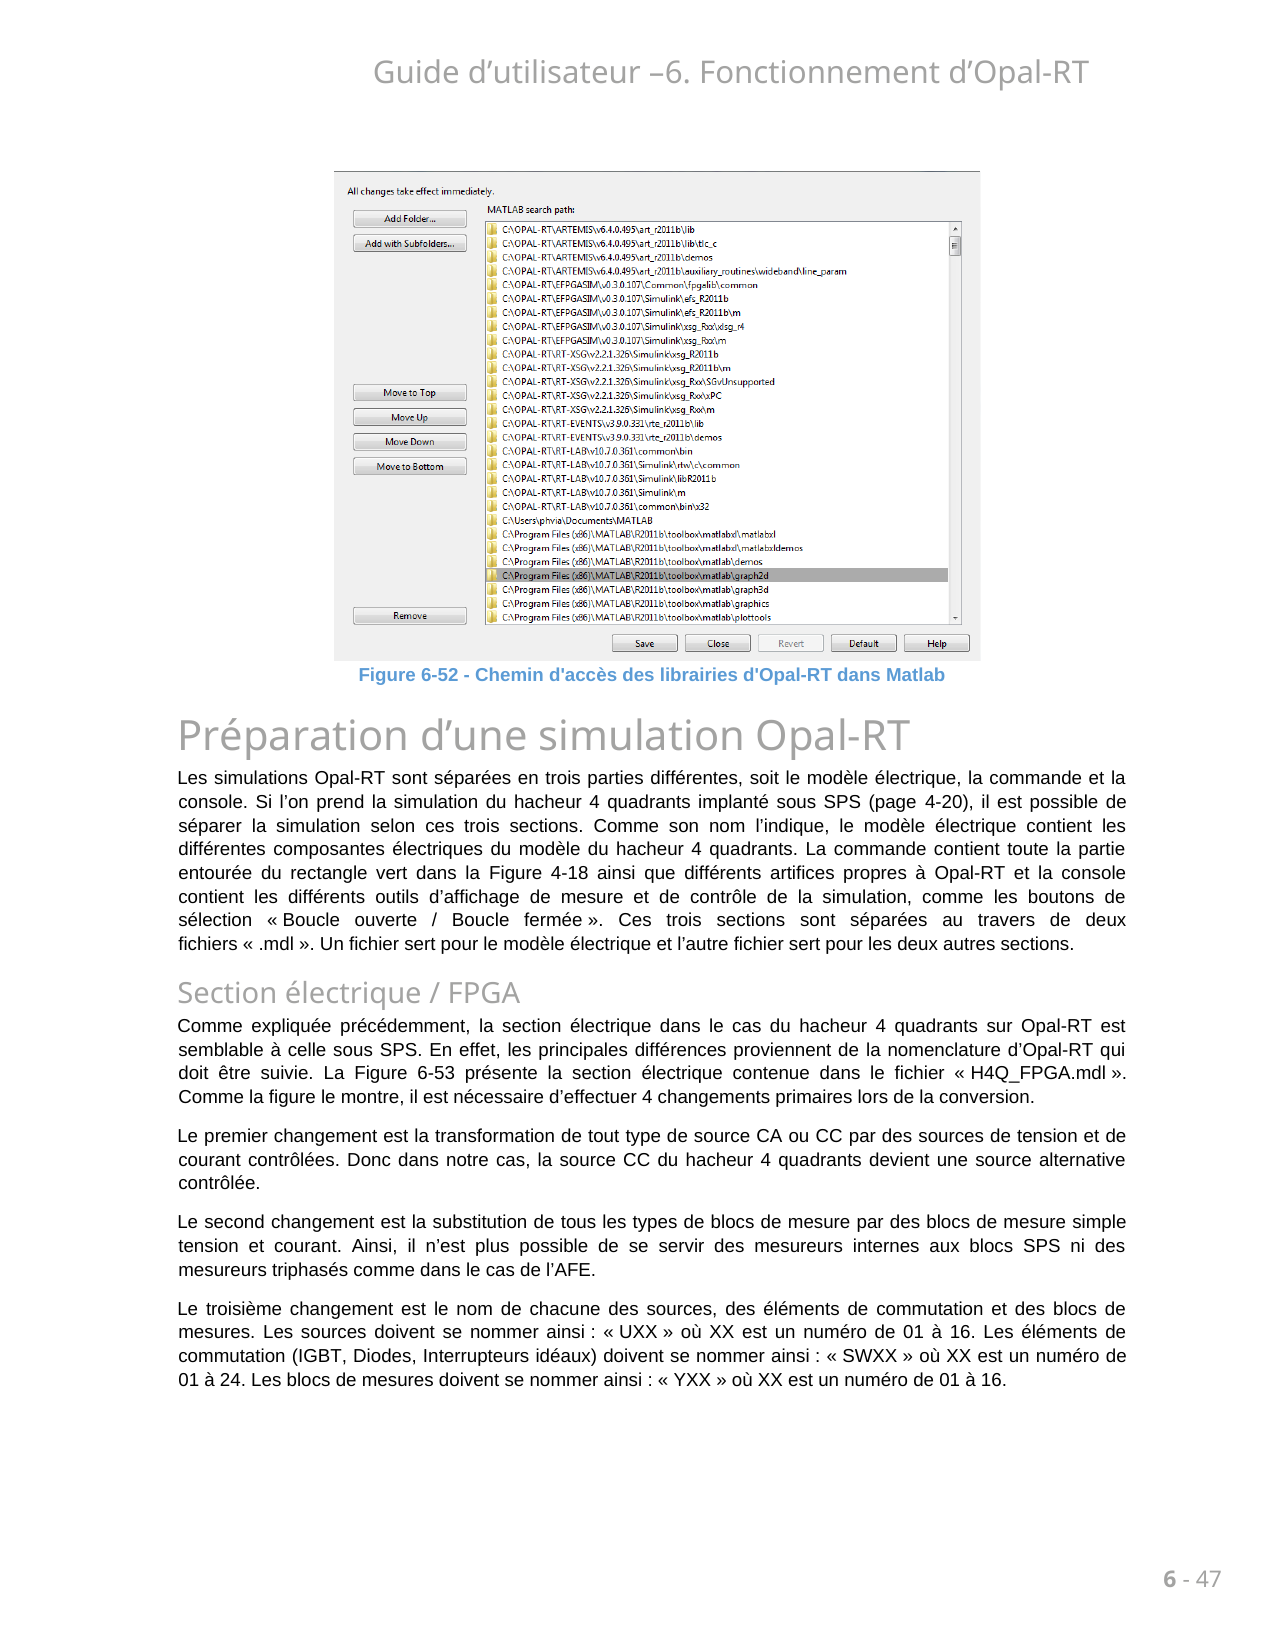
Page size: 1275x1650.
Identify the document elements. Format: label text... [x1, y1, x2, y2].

text Le second changement est la substitution de tous les types de blocs de mesure par des blocs de mesure simple tension et courant. Ainsi, il n’est plus possible de se servir des mesureurs internes aux blocs SPS ni des mesureurs triphasés comme dans le cas de l’AFE. [177, 1211, 1127, 1280]
subtitle Section électrique / FPGA [177, 972, 1127, 1012]
text Les simulations Opal-RT sont séparées en trois parties différentes, soit le modèle électrique, la commande et la console. Si l’on prend la simulation du hacheur 4 quadrants implanté sous SPS (page 4-20), il est possible de séparer la simulation selon ces trois sections. Comme son nom l’indique, le modèle électrique contient les différentes composantes électriques du modèle du hacheur 4 quadrants. La commande contient toute la partie entourée du rectangle vert dans la figure 4-18 ainsi que différents artifices propres à Opal-RT et la console contient les différents outils d’affichage de mesure et de contrôle de la simulation, comme les boutons de sélection « Boucle ouverte / Boucle fermée ». Ces trois sections sont séparées au travers de deux fichiers « .mdl ». Un fichier sert pour le modèle électrique et l’autre fichier sert pour les deux autres sections. [177, 767, 1127, 954]
text Le troisième changement est le nom de chacune des sources, des éléments de commutation et des blocs de mesures. Les sources doivent se nommer ainsi : « UXX » où XX est un numéro de 01 à 16. Les éléments de commutation (IGBT, Diodes, Interrupteurs idéaux) doivent se nommer ainsi : « SWXX » où XX est un numéro de 01 à 24. Les blocs de mesures doivent se nommer ainsi : « YXX » où XX est un numéro de 01 à 16. [177, 1298, 1127, 1390]
subtitle Préparation d’une simulation Opal-RT [177, 706, 1127, 763]
text Le premier changement est la transformation de tout type de source CA ou CC par des sources de tension et de courant contrôlées. Donc dans notre cas, la source CC du hacheur 4 quadrants devient une source alternative contrôlée. [177, 1125, 1127, 1194]
picture [334, 171, 980, 661]
